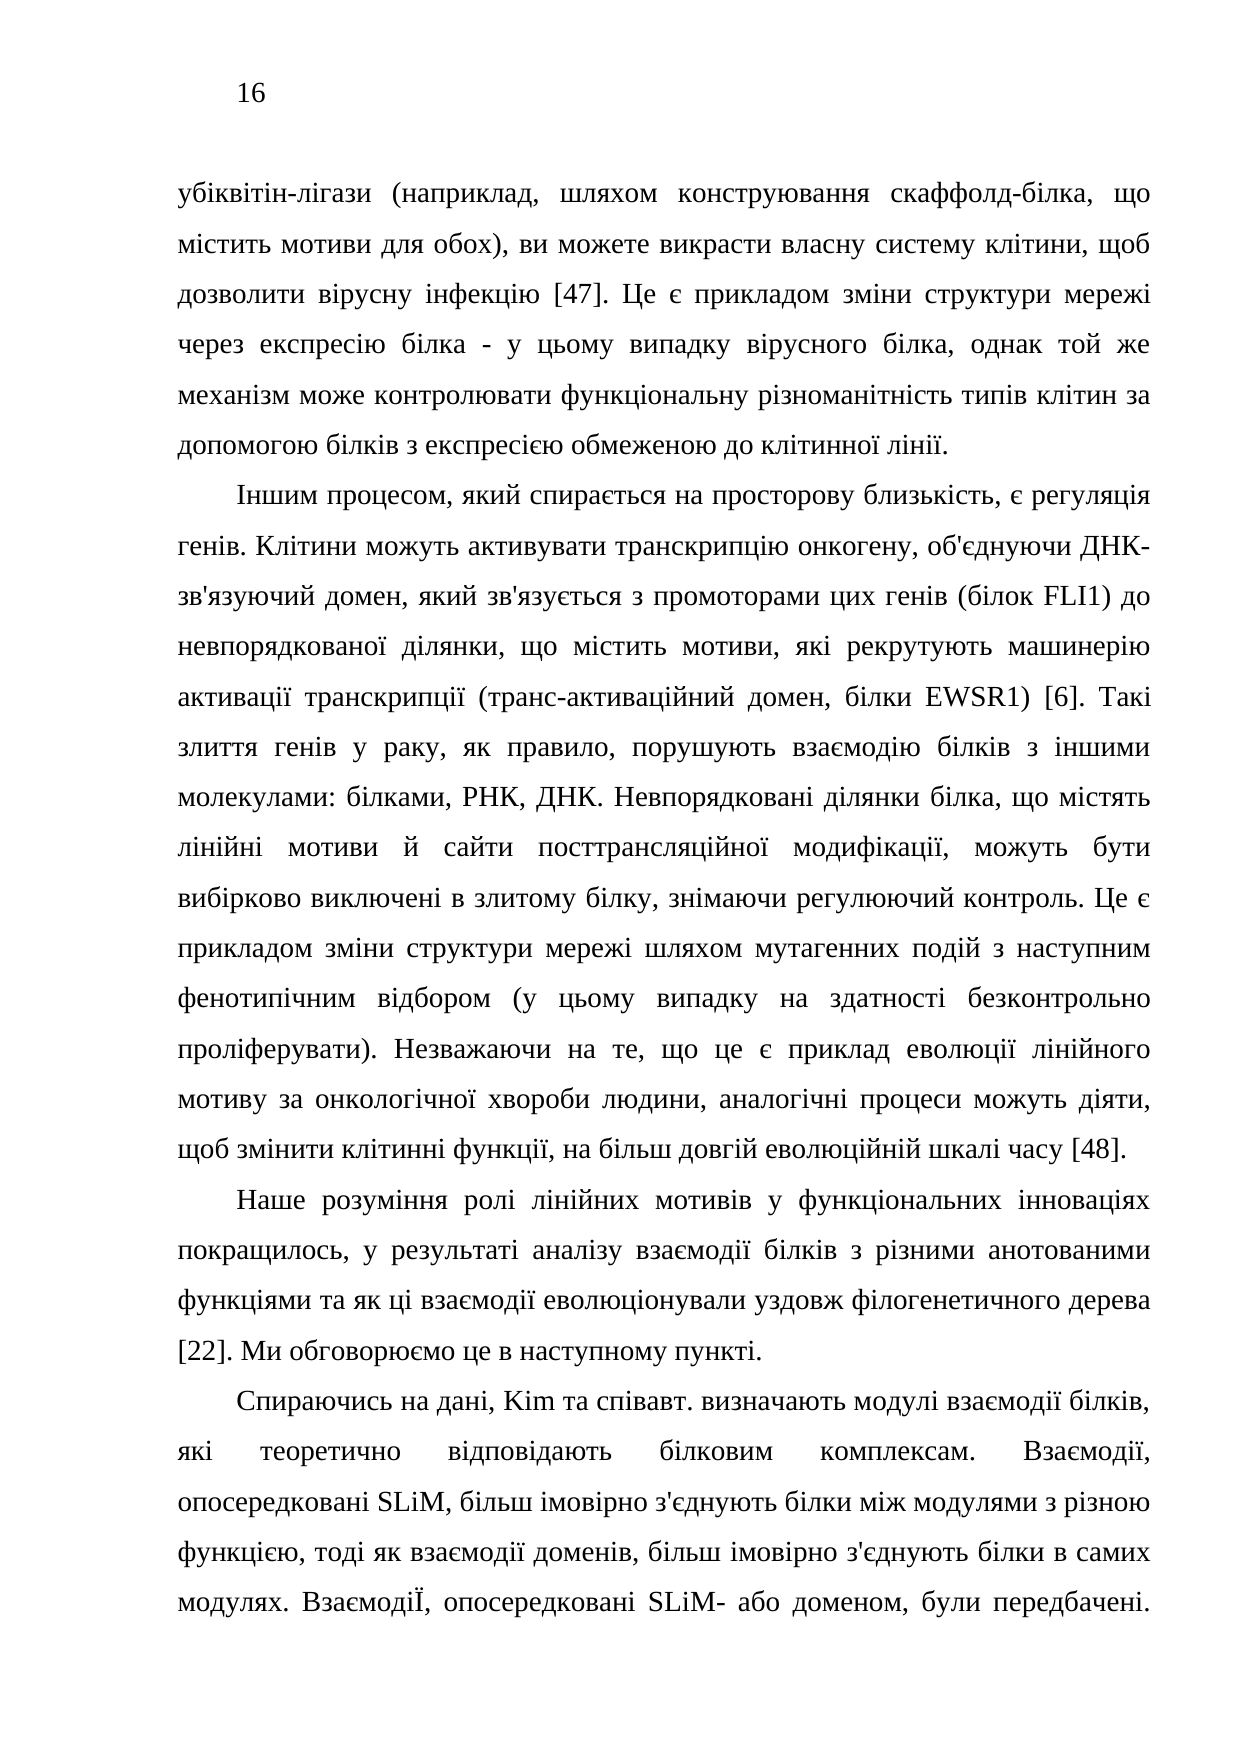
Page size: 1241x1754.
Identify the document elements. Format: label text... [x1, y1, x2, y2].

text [177, 176, 1152, 461]
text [177, 1383, 1152, 1618]
text Наше розуміння ролі лінійних мотивів у функціональних інноваціях покращилось, у результаті аналізу взаємодії білків з різними анотованими функціями та як ці взаємодії еволюціонували уздовж філогенетичного дерева [22]. Ми обговорюємо це в наступному пункті. [177, 1182, 1152, 1366]
text Іншим процесом, який спирається на просторову близькість, є регуляція генів. Клітини можуть активувати транскрипцію онкогену, об'єднуючи ДНК-зв'язуючий домен, який зв'язується з промоторами цих генів (білок FLI1) до невпорядкованої ділянки, що містить мотиви, які рекрутують машинерію активації транскрипції (транс-активаційний домен, білки EWSR1) [6]. Такі злиття генів у раку, як правило, порушують взаємодію білків з іншими молекулами: білками, РНК, ДНК. Невпорядковані ділянки білка, що містять лінійні мотиви й сайти посттрансляційної модифікації, можуть бути вибірково виключені в злитому білку, знімаючи регулюючий контроль. Це є прикладом зміни структури мережі шляхом мутагенних подій з наступним фенотипічним відбором (у цьому випадку на здатності безконтрольно проліферувати). Незважаючи на те, що це є приклад еволюції лінійного мотиву за онкологічної хвороби людини, аналогічні процеси можуть діяти, щоб змінити клітинні функції, на більш довгій еволюційній шкалі часу [48]. [177, 477, 1152, 1165]
